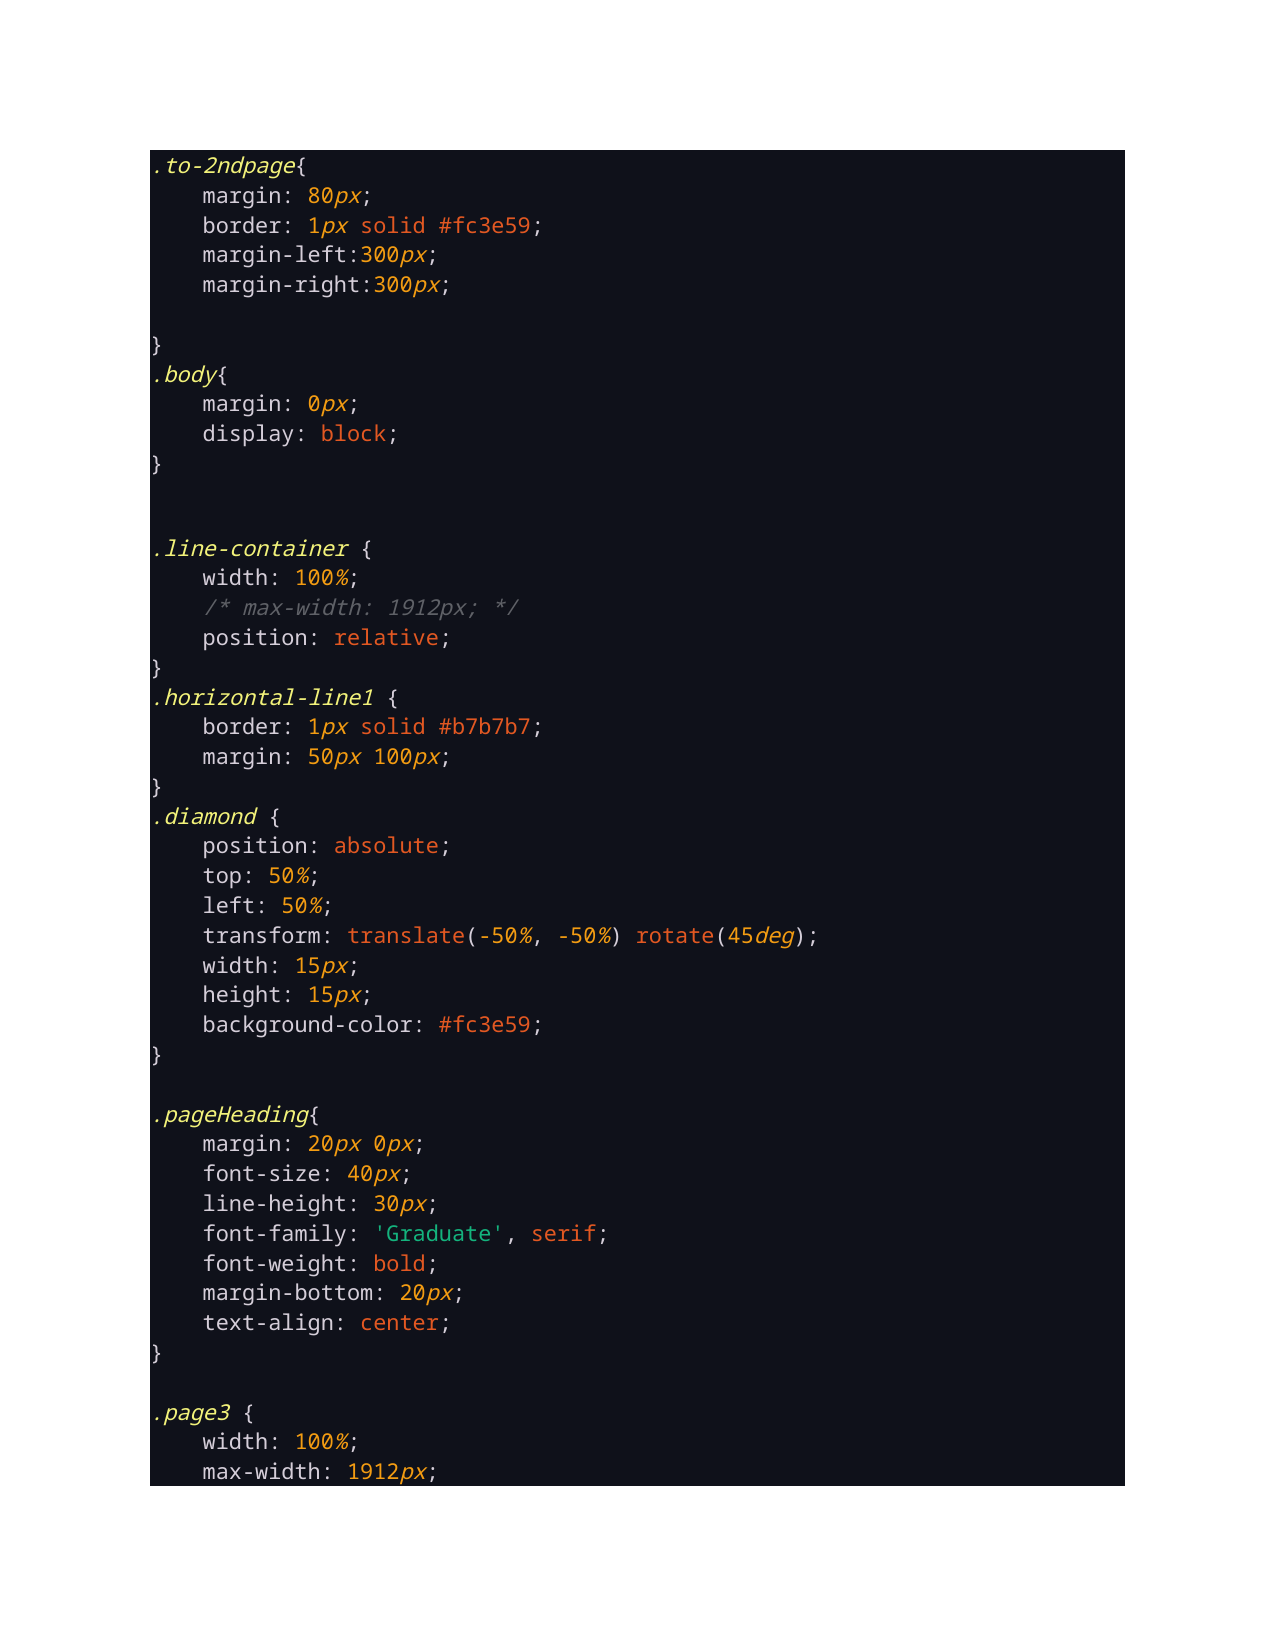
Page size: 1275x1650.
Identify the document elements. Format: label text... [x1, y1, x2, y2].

text .to-2ndpage{ [150, 150, 1125, 180]
text transform: translate(-50%, -50%) rotate(45deg); [150, 920, 1125, 949]
text } [150, 1039, 1125, 1069]
text margin-left:300px; [150, 239, 1125, 269]
text } [150, 652, 1125, 681]
text margin: 20px 0px; [150, 1128, 1125, 1158]
text margin: 80px; [150, 180, 1125, 209]
text margin-bottom: 20px; [150, 1277, 1125, 1307]
text position: absolute; [150, 830, 1125, 860]
text } [150, 771, 1125, 801]
text width: 100%; [150, 1426, 1125, 1456]
text } [150, 448, 1125, 478]
text left: 50%; [150, 890, 1125, 920]
text width: 15px; [150, 949, 1125, 979]
text margin-right:300px; [150, 269, 1125, 299]
text .body{ [150, 358, 1125, 388]
text .page3 { [150, 1396, 1125, 1426]
text display: block; [150, 418, 1125, 448]
text } [150, 1337, 1125, 1367]
text .diamond { [150, 801, 1125, 830]
text top: 50%; [150, 860, 1125, 890]
text border: 1px solid #fc3e59; [150, 209, 1125, 239]
text border: 1px solid #b7b7b7; [150, 711, 1125, 741]
text max-width: 1912px; [150, 1456, 1125, 1486]
text line-height: 30px; [150, 1188, 1125, 1218]
text height: 15px; [150, 979, 1125, 1009]
text .horizontal-line1 { [150, 681, 1125, 711]
text position: relative; [150, 622, 1125, 652]
text font-size: 40px; [150, 1158, 1125, 1188]
text } [150, 329, 1125, 358]
text /* max-width: 1912px; */ [150, 592, 1125, 622]
text margin: 0px; [150, 388, 1125, 418]
text width: 100%; [150, 562, 1125, 592]
text .line-container { [150, 532, 1125, 562]
text margin: 50px 100px; [150, 741, 1125, 771]
text background-color: #fc3e59; [150, 1009, 1125, 1039]
text .pageHeading{ [150, 1098, 1125, 1128]
text text-align: center; [150, 1307, 1125, 1337]
text font-family: 'Graduate', serif; [150, 1218, 1125, 1247]
text font-weight: bold; [150, 1247, 1125, 1277]
